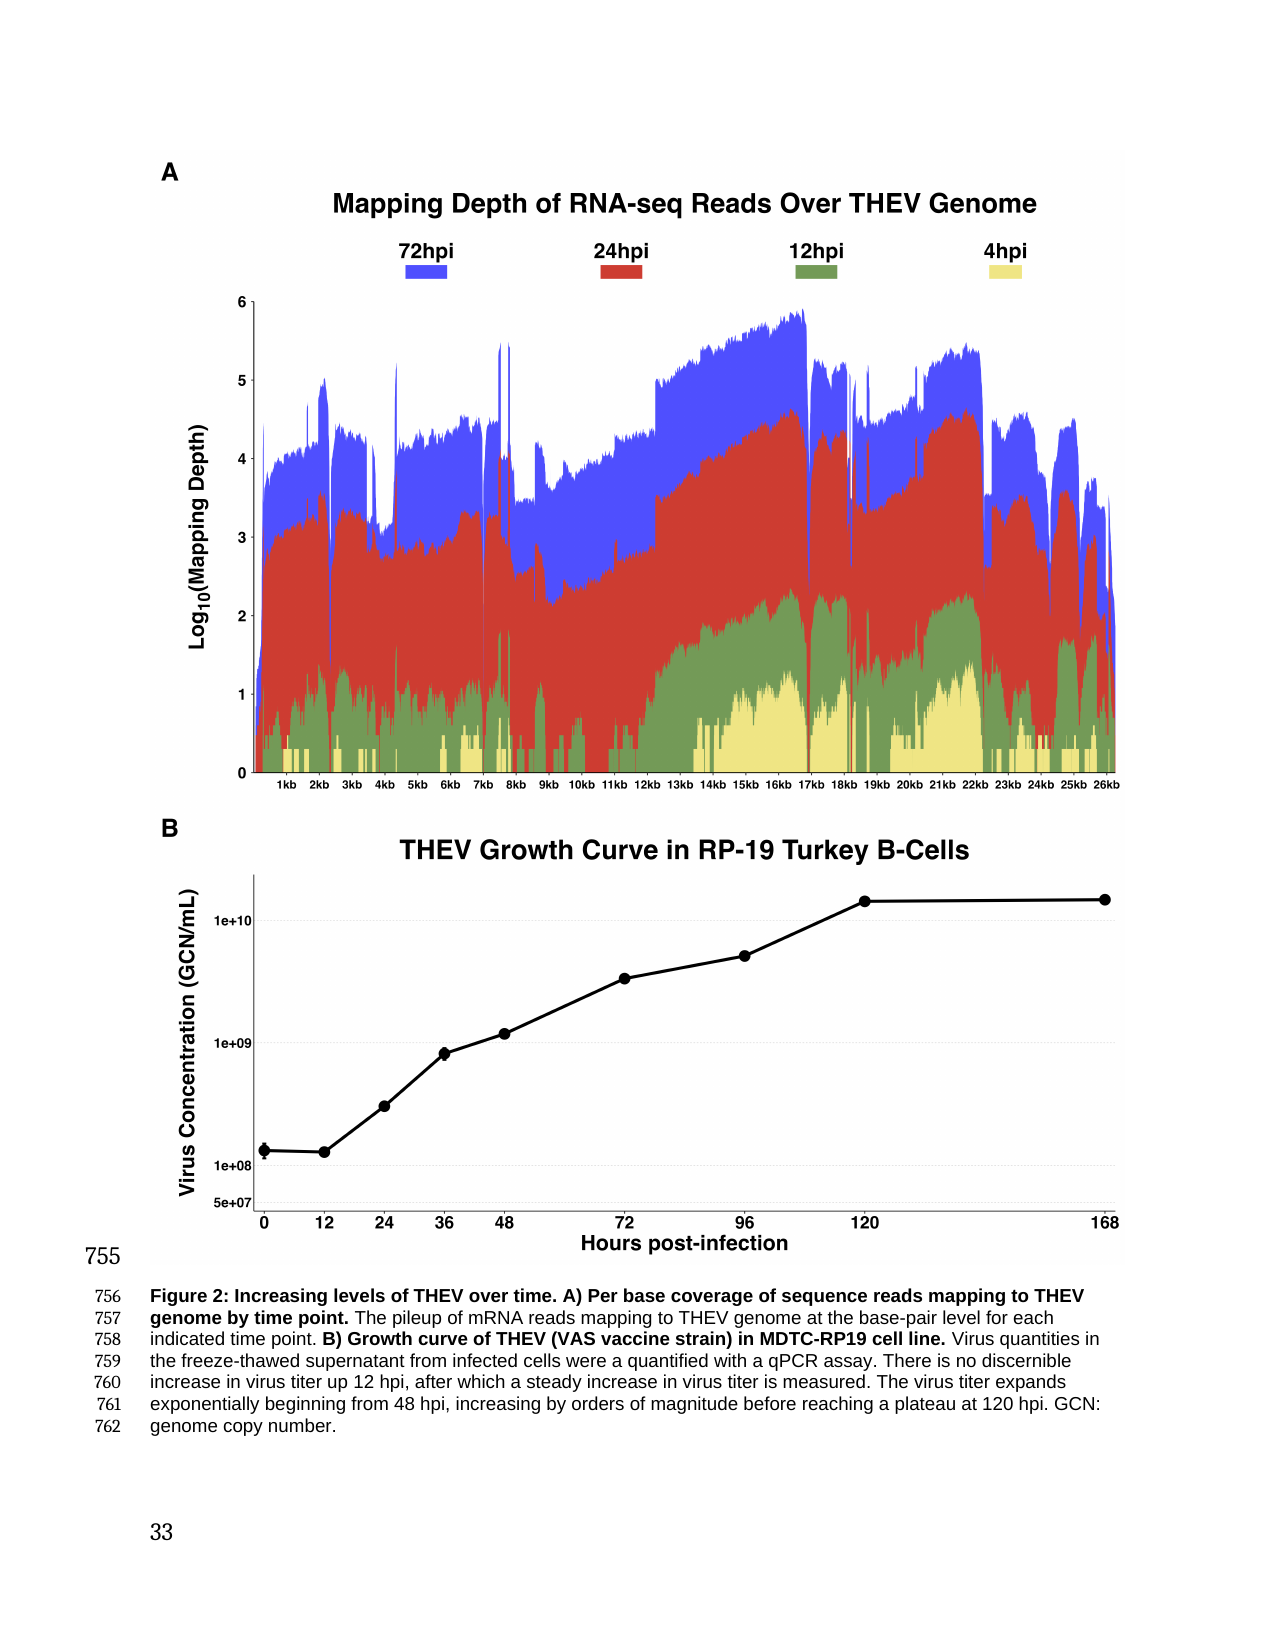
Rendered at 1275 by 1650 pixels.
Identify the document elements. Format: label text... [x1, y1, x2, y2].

picture [150, 150, 1125, 1265]
text Figure 2: Increasing levels of THEV over time. A) Per base coverage of sequence reads mapping to THEV genome by time point. The pileup of mRNA reads mapping to THEV genome at the base-pair level for each indicated time point. B) Growth curve of THEV (VAS vaccine strain) in MDTC-RP19 cell line. Virus quantities in the freeze-thawed supernatant from infected cells were a quantified with a qPCR assay. There is no discernible increase in virus titer up 12 hpi, after which a steady increase in virus titer is measured. The virus titer expands exponentially beginning from 48 hpi, increasing by orders of magnitude before reaching a plateau at 120 hpi. GCN: genome copy number. [150, 1285, 1125, 1436]
